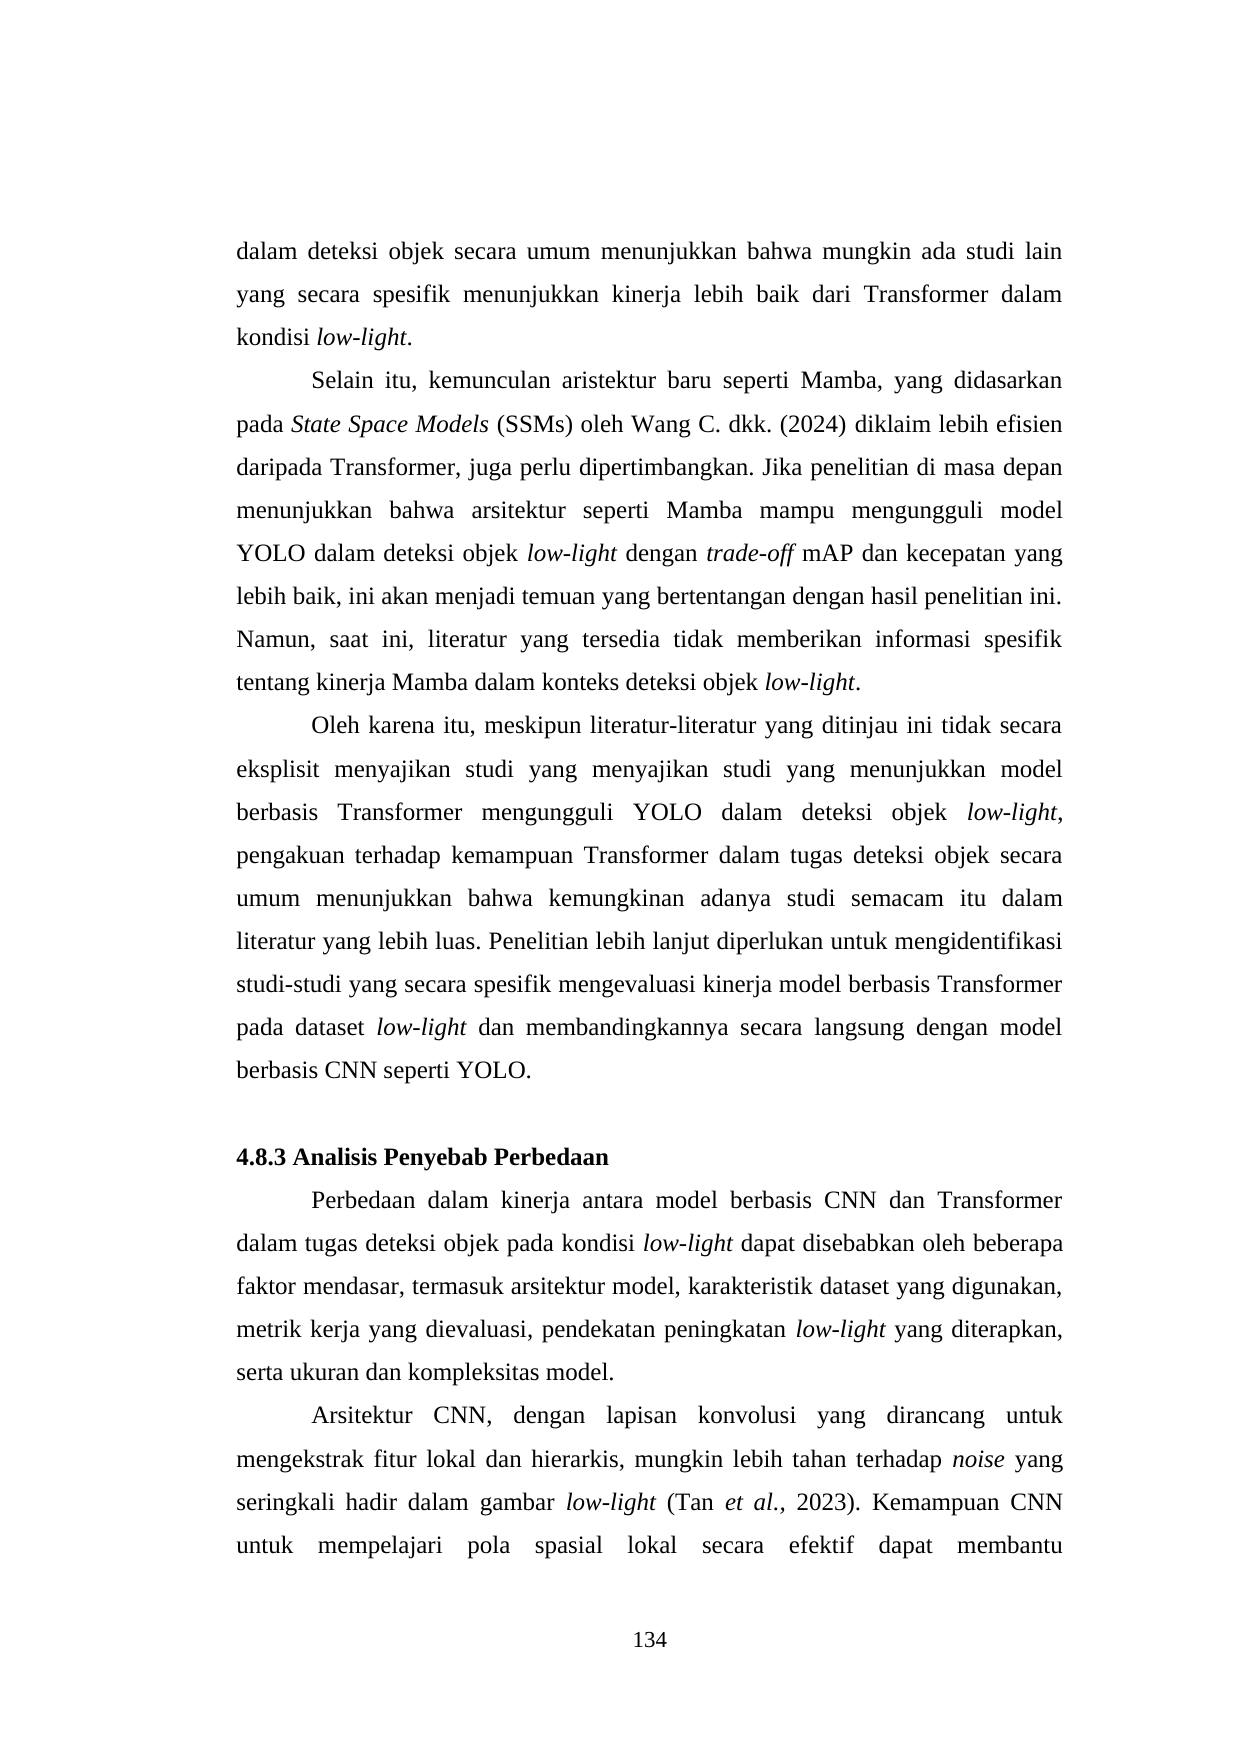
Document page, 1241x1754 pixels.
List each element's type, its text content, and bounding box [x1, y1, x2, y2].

text Perbedaan dalam kinerja antara model berbasis CNN dan Transformer dalam tugas deteksi objek pada kondisi low-light dapat disebabkan oleh beberapa faktor mendasar, termasuk arsitektur model, karakteristik dataset yang digunakan, metrik kerja yang dievaluasi, pendekatan peningkatan low-light yang diterapkan, serta ukuran dan kompleksitas model. [236, 1185, 1063, 1386]
text 4.8.3 Analisis Penyebab Perbedaan [236, 1142, 1063, 1171]
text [236, 1401, 1063, 1559]
text Oleh karena itu, meskipun literatur-literatur yang ditinjau ini tidak secara eksplisit menyajikan studi yang menyajikan studi yang menunjukkan model berbasis Transformer mengungguli YOLO dalam deteksi objek low-light, pengakuan terhadap kemampuan Transformer dalam tugas deteksi objek secara umum menunjukkan bahwa kemungkinan adanya studi semacam itu dalam literatur yang lebih luas. Penelitian lebih lanjut diperlukan untuk mengidentifikasi studi-studi yang secara spesifik mengevaluasi kinerja model berbasis Transformer pada dataset low-light dan membandingkannya secara langsung dengan model berbasis CNN seperti YOLO. [236, 711, 1063, 1084]
text Selain itu, kemunculan aristektur baru seperti Mamba, yang didasarkan pada State Space Models (SSMs) oleh Wang C. dkk. (2024) diklaim lebih efisien daripada Transformer, juga perlu dipertimbangkan. Jika penelitian di masa depan menunjukkan bahwa arsitektur seperti Mamba mampu mengungguli model YOLO dalam deteksi objek low-light dengan trade-off mAP dan kecepatan yang lebih baik, ini akan menjadi temuan yang bertentangan dengan hasil penelitian ini. Namun, saat ini, literatur yang tersedia tidak memberikan informasi spesifik tentang kinerja Mamba dalam konteks deteksi objek low-light. [236, 366, 1063, 696]
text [236, 236, 1063, 351]
